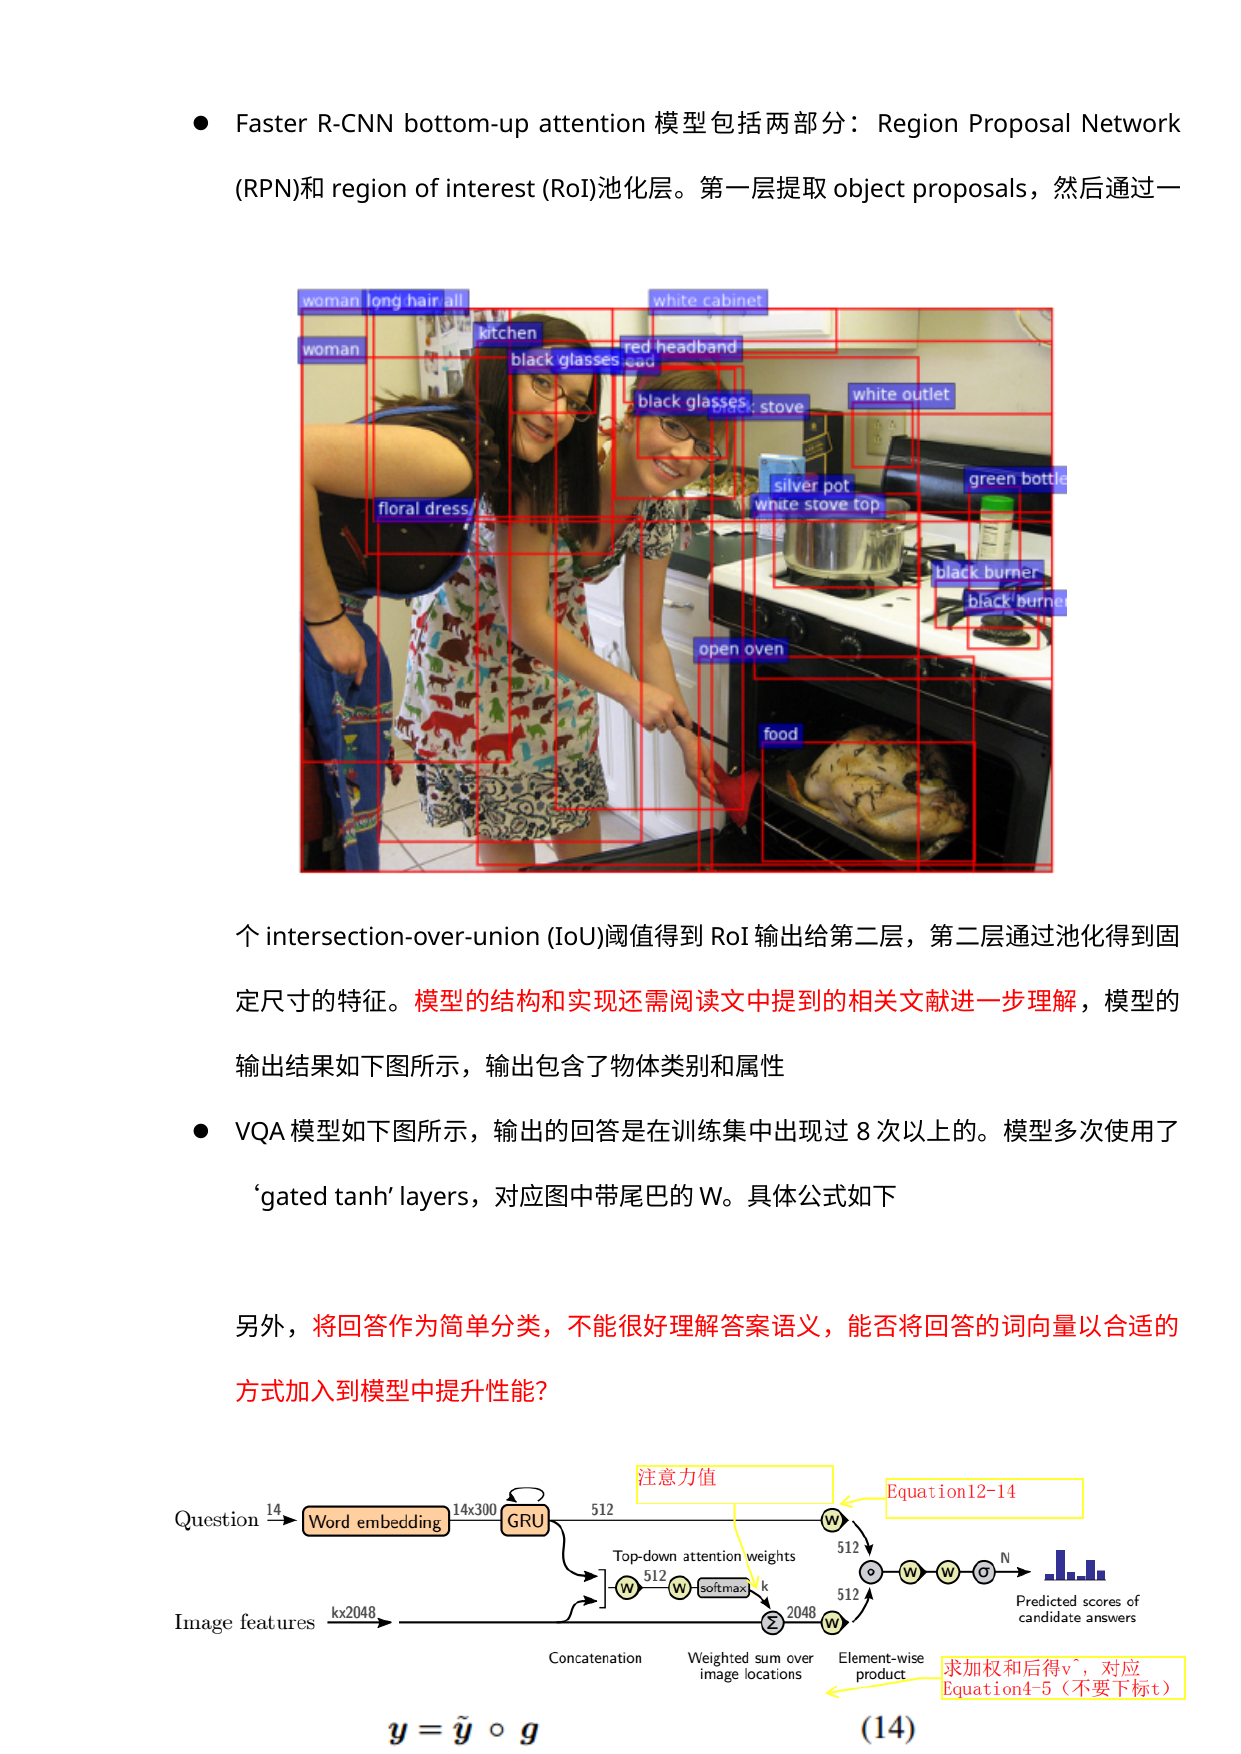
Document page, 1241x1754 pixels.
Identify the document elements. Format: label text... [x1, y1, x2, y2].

list VQA模型如下图所示，输出的回答是在训练集中出现过8次以上的。模型多次使用了‘gated tanh’ layers，对应图中带尾巴的W。具体公式如下 [191, 1097, 1181, 1227]
list 另外，将回答作为简单分类，不能很好理解答案语义，能否将回答的词向量以合适的方式加入到模型中提升性能？ [235, 1292, 1181, 1422]
picture [279, 275, 1067, 881]
picture [160, 1454, 1195, 1754]
